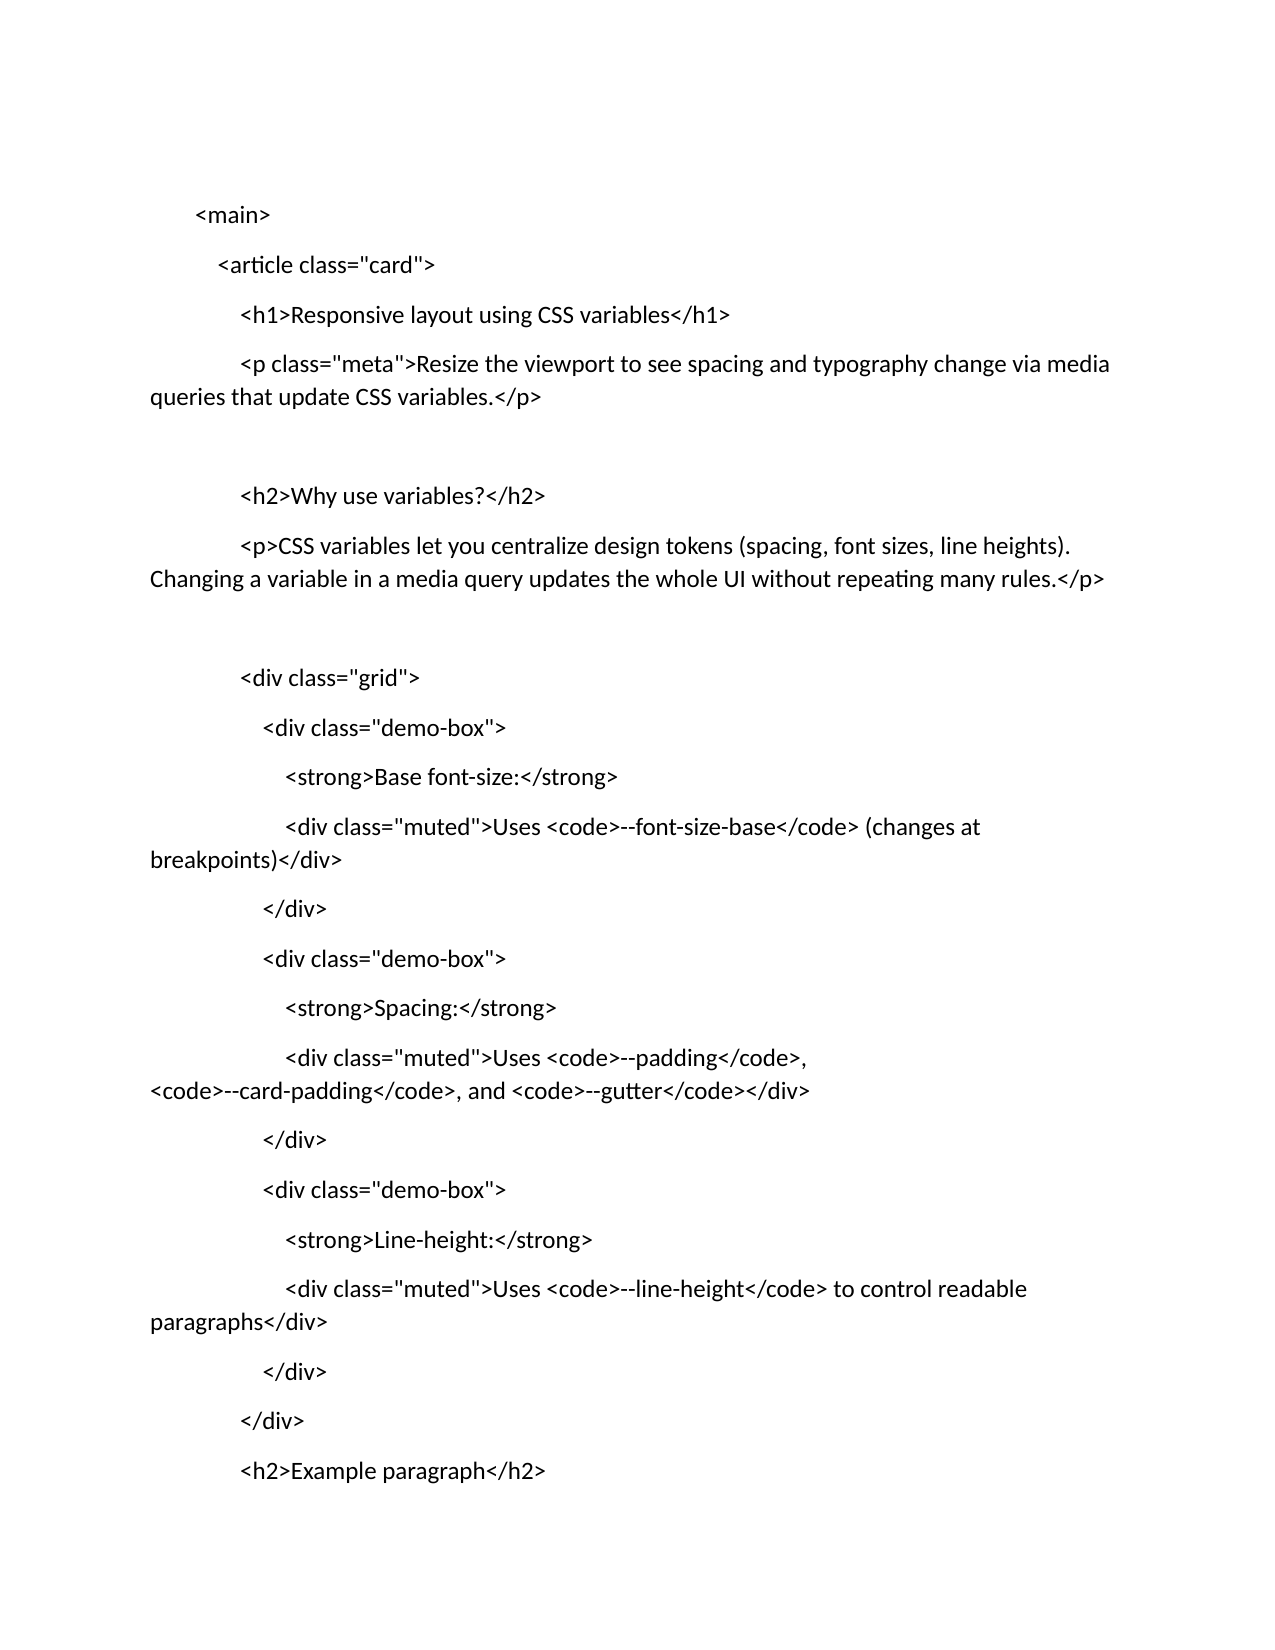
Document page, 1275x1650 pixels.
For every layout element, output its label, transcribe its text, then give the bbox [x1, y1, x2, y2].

text <p class="meta">Resize the viewport to see spacing and typography change via media queries that update CSS variables.</p> [150, 348, 1125, 412]
text <div class="muted">Uses <code>--padding</code>, <code>--card-padding</code>, and <code>--gutter</code></div> [150, 1042, 1125, 1106]
text <h2>Example paragraph</h2> [150, 1455, 1125, 1486]
text </div> [150, 1124, 1125, 1155]
text </div> [150, 1405, 1125, 1436]
text <strong>Line-height:</strong> [150, 1224, 1125, 1254]
text <p>CSS variables let you centralize design tokens (spacing, font sizes, line heights). Changing a variable in a media query updates the whole UI without repeating many rules.</p> [150, 530, 1125, 593]
text <main> [150, 199, 1125, 230]
text <div class="demo-box"> [150, 712, 1125, 742]
text <div class="demo-box"> [150, 943, 1125, 973]
text </div> [150, 893, 1125, 924]
text <strong>Base font-size:</strong> [150, 761, 1125, 792]
text <div class="demo-box"> [150, 1174, 1125, 1205]
text <strong>Spacing:</strong> [150, 992, 1125, 1023]
text <h2>Why use variables?</h2> [150, 480, 1125, 511]
text <h1>Responsive layout using CSS variables</h1> [150, 299, 1125, 329]
text <div class="muted">Uses <code>--font-size-base</code> (changes at breakpoints)</div> [150, 811, 1125, 874]
text <div class="muted">Uses <code>--line-height</code> to control readable paragraphs</div> [150, 1273, 1125, 1337]
text </div> [150, 1356, 1125, 1386]
text <article class="card"> [150, 249, 1125, 280]
text <div class="grid"> [150, 662, 1125, 693]
